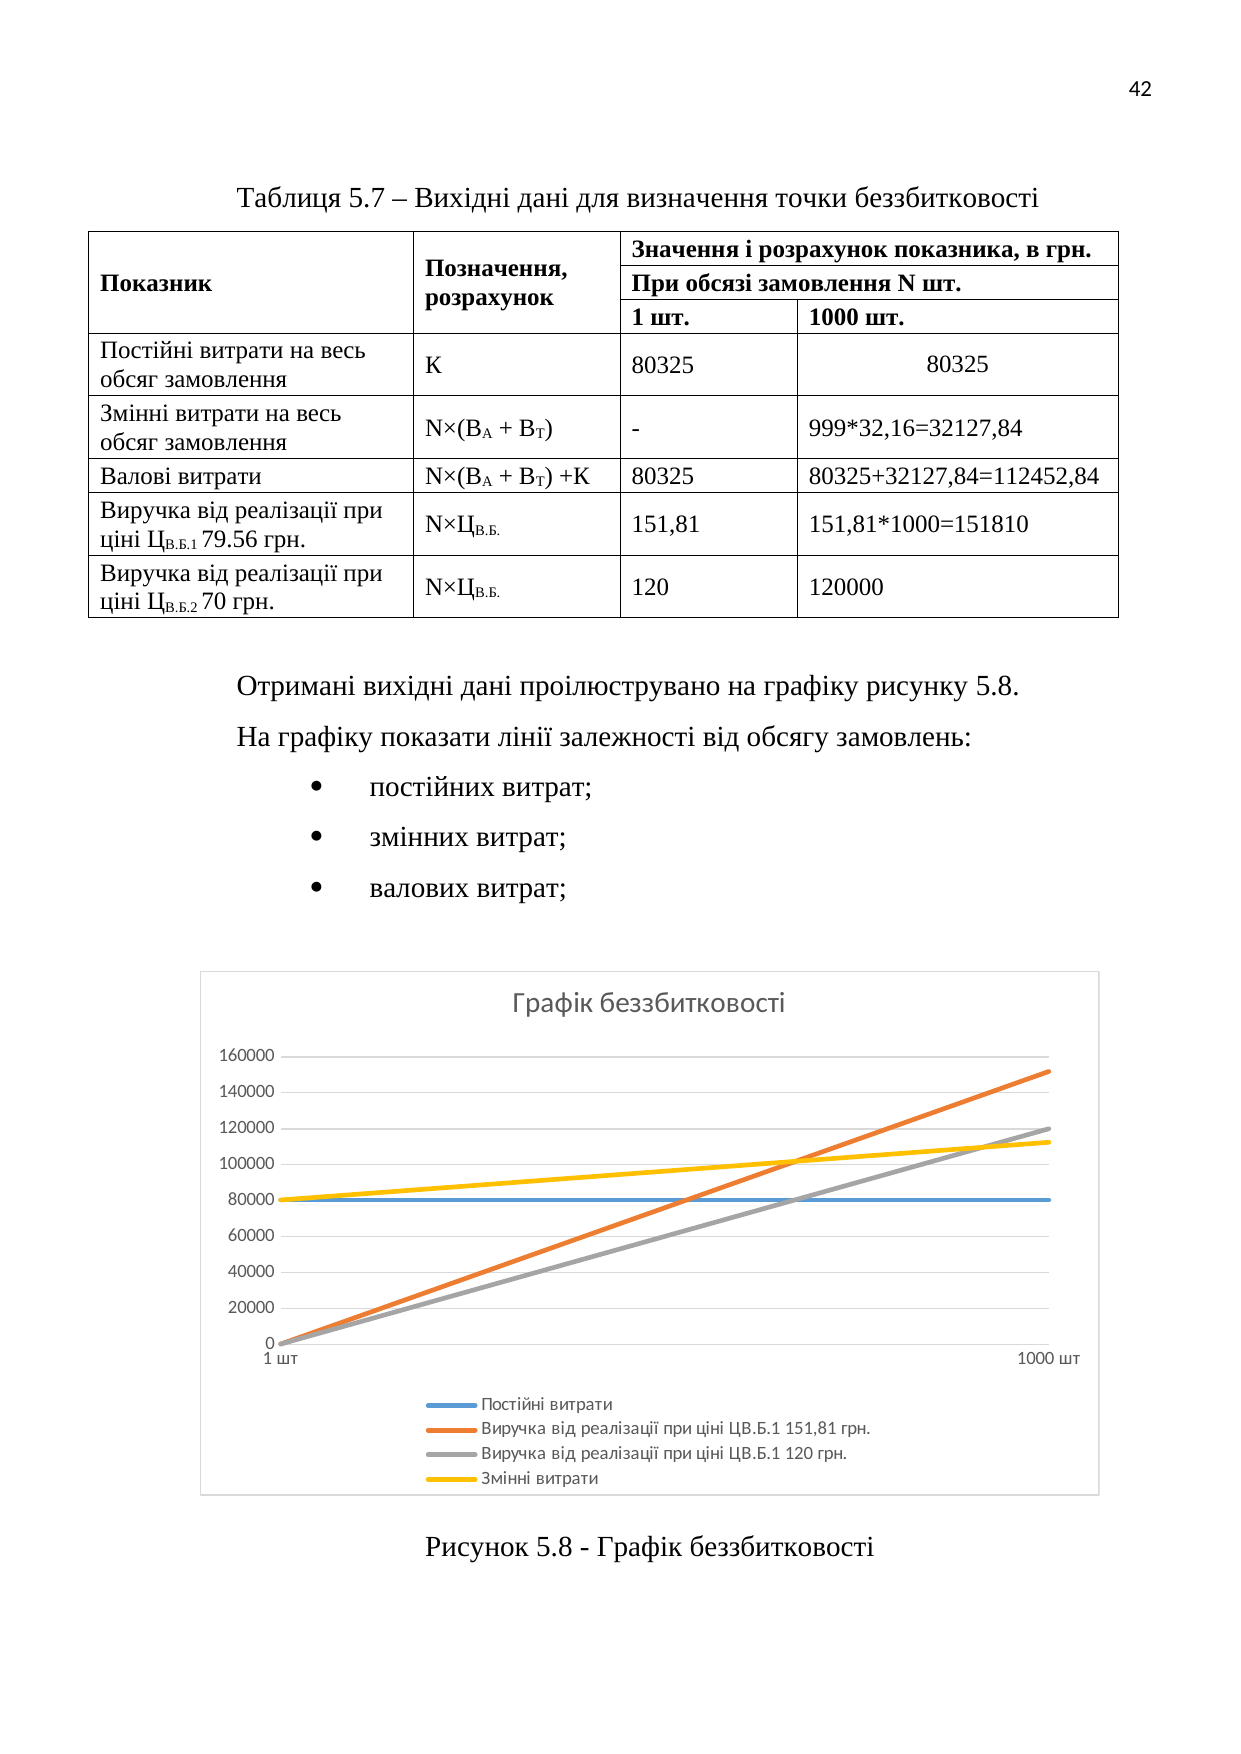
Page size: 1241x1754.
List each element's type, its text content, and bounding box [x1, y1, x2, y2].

table_cell 80325+32127,84=112452,84 [798, 459, 1118, 492]
table_cell 120000 [798, 556, 1118, 617]
text Таблиця 5.7 – Вихідні дані для визначення точки беззбитковості [148, 180, 1152, 214]
text постійних витрат; [223, 769, 1152, 803]
table_cell N×ЦВ.Б. [414, 493, 620, 554]
table_cell N×(ВА + ВТ) [414, 396, 620, 458]
table_cell 120 [621, 556, 797, 617]
table_cell Виручка від реалізації при ціні ЦВ.Б.2 70 грн. [89, 556, 413, 617]
table_header Значення і розрахунок показника, в грн. [621, 232, 1118, 264]
table_cell Змінні витрати на весь обсяг замовлення [89, 396, 413, 458]
table_cell - [621, 396, 797, 458]
table_cell N×(ВА + ВТ) +К [414, 459, 620, 492]
table_cell Виручка від реалізації при ціні ЦВ.Б.1 79.56 грн. [89, 493, 413, 554]
table_header Показник [89, 232, 413, 332]
table_cell При обсязі замовлення N шт. [621, 266, 1118, 298]
table_cell 1 шт. [621, 300, 797, 332]
table_cell 1000 шт. [798, 300, 1118, 332]
table_cell Валові витрати [89, 459, 413, 492]
table_cell 80325 [621, 334, 797, 395]
table_cell 151,81*1000=151810 [798, 493, 1118, 554]
text змінних витрат; [223, 819, 1152, 853]
table_cell Постійні витрати на весь обсяг замовлення [89, 334, 413, 395]
table_cell 80325 [621, 459, 797, 492]
table_header Позначення, розрахунок [414, 232, 620, 332]
table_cell N×ЦВ.Б. [414, 556, 620, 617]
text На графіку показати лінії залежності від обсягу замовлень: [148, 719, 1152, 752]
text Рисунок 5.8 - Графік беззбитковості [148, 1529, 1152, 1563]
table_cell К [414, 334, 620, 395]
text валових витрат; [223, 870, 1152, 904]
table_cell 999*32,16=32127,84 [798, 396, 1118, 458]
table_cell 151,81 [621, 493, 797, 554]
table_cell [798, 334, 1118, 395]
text Отримані вихідні дані проілюструвано на графіку рисунку 5.8. [148, 668, 1152, 702]
